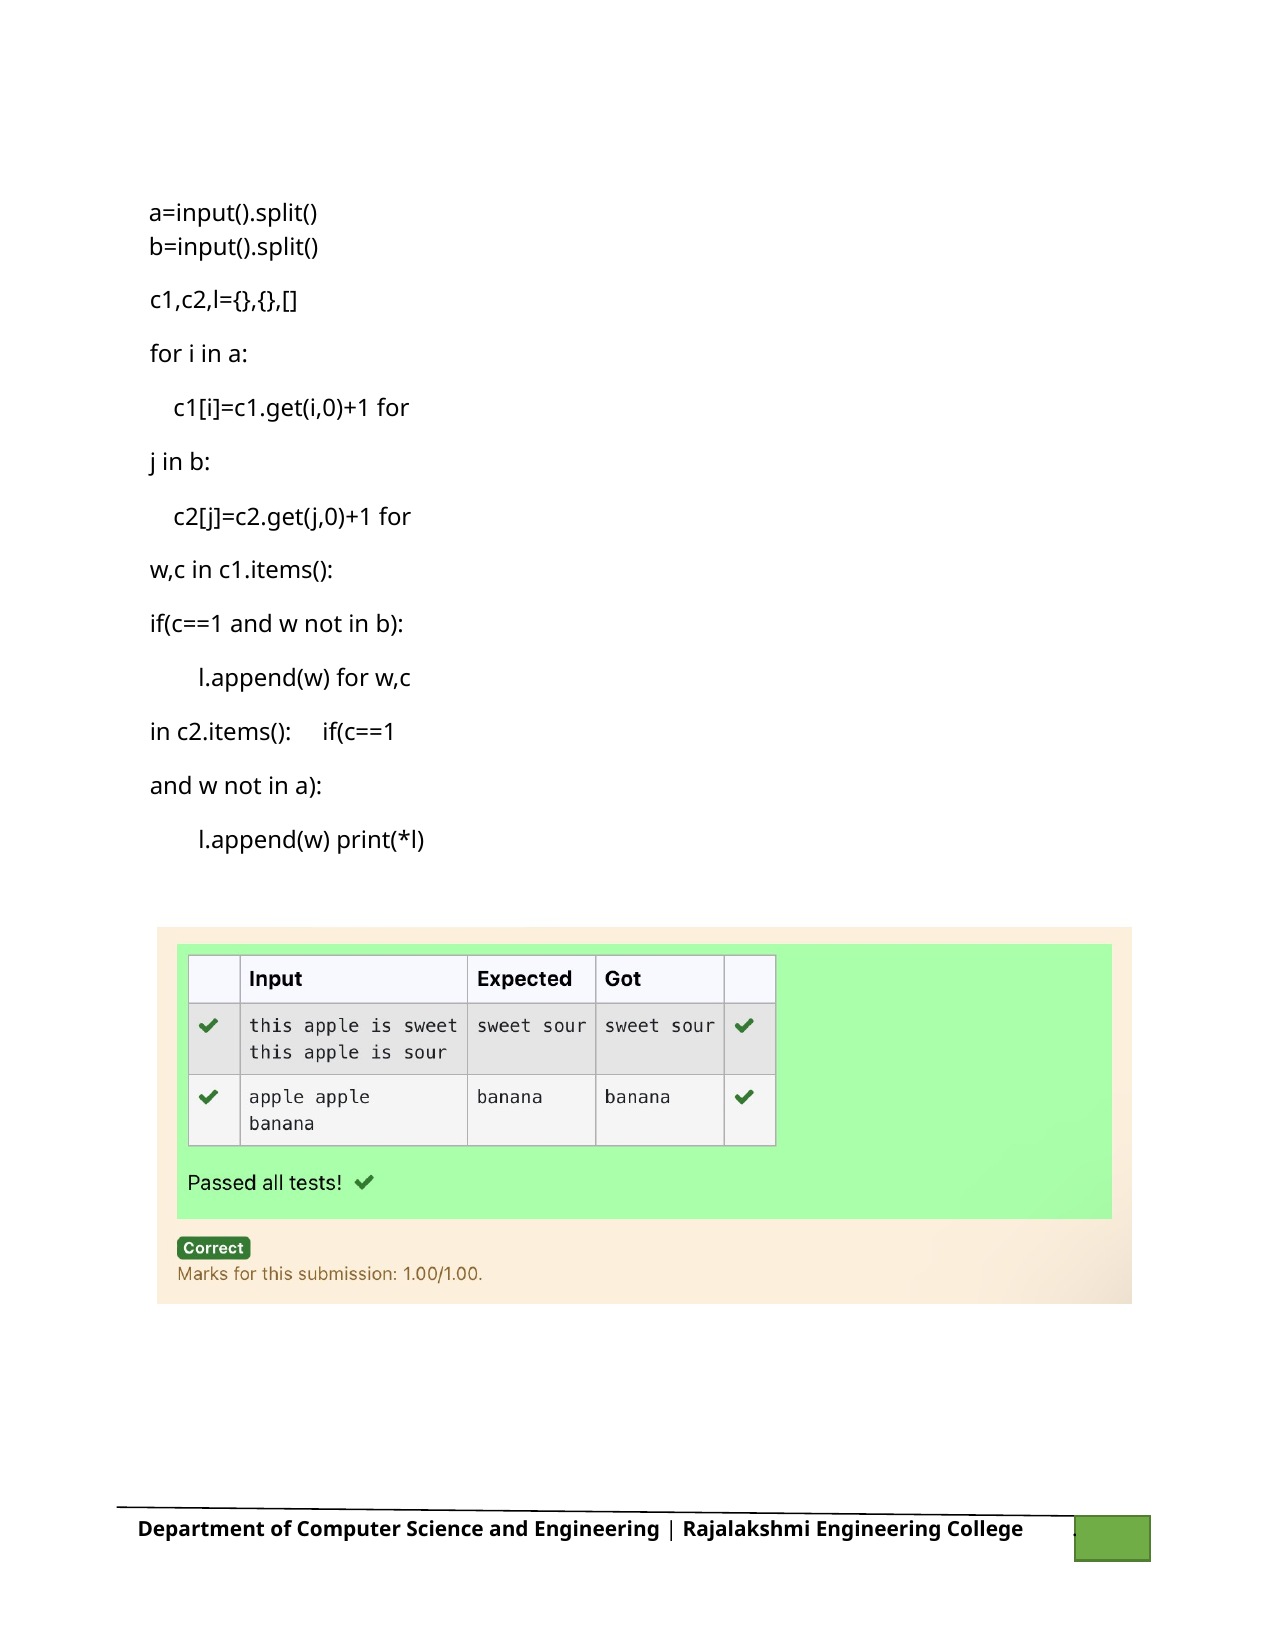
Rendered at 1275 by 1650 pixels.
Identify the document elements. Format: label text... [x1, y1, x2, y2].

text c2[j]=c2.get(j,0)+1 for w,c in c1.items(): if(c==1 and w not in b): [148, 499, 433, 639]
text c1[i]=c1.get(i,0)+1 for j in b: [148, 391, 412, 478]
text a=input().split() [148, 195, 1166, 228]
text b=input().split() c1,c2,l={},{},[] for i in a: [148, 229, 332, 369]
text l.append(w) for w,c in c2.items(): if(c==1 and w not in a): [148, 661, 433, 801]
picture [157, 917, 1132, 1304]
text l.append(w) print(*l) [148, 823, 431, 855]
